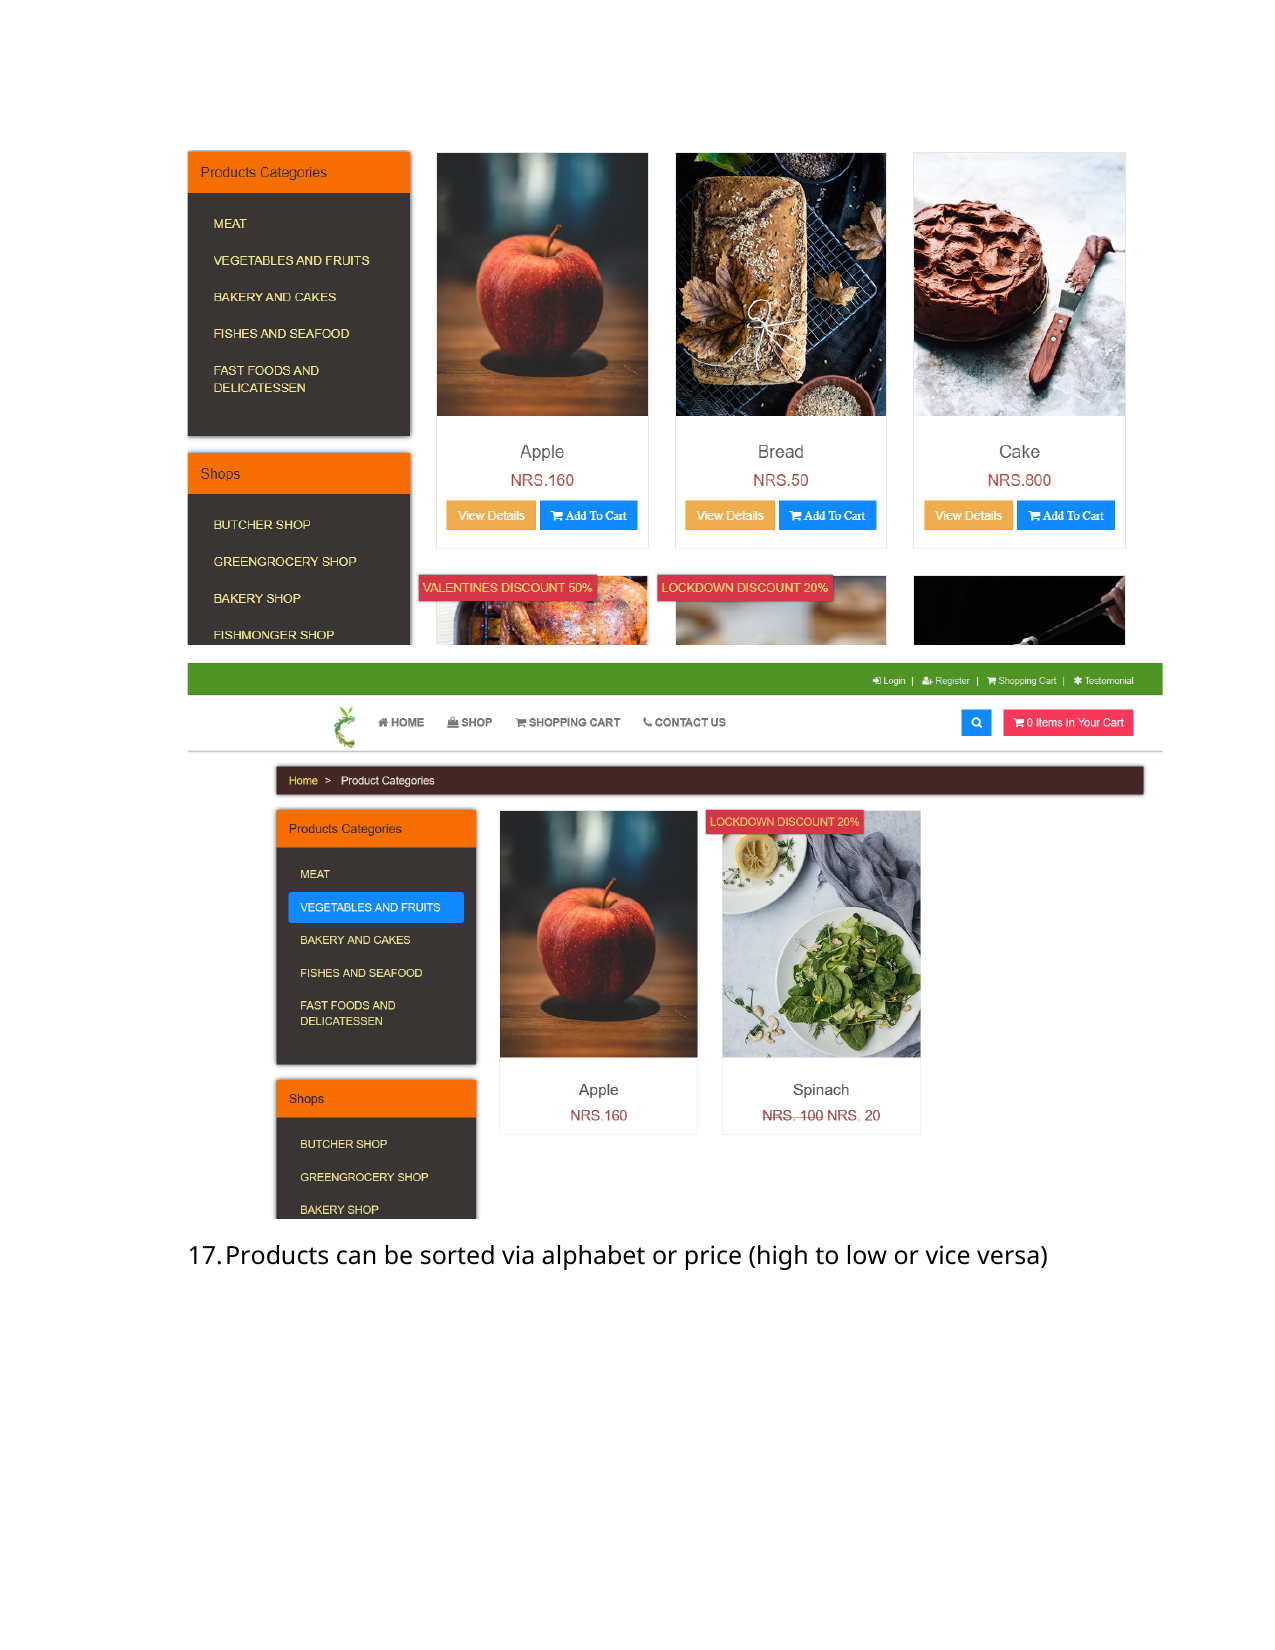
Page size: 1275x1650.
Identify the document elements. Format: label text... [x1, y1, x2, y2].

picture [187, 150, 1163, 645]
list Products can be sorted via alphabet or price (high to low or vice versa) [187, 1238, 1125, 1272]
picture [187, 663, 1163, 1219]
